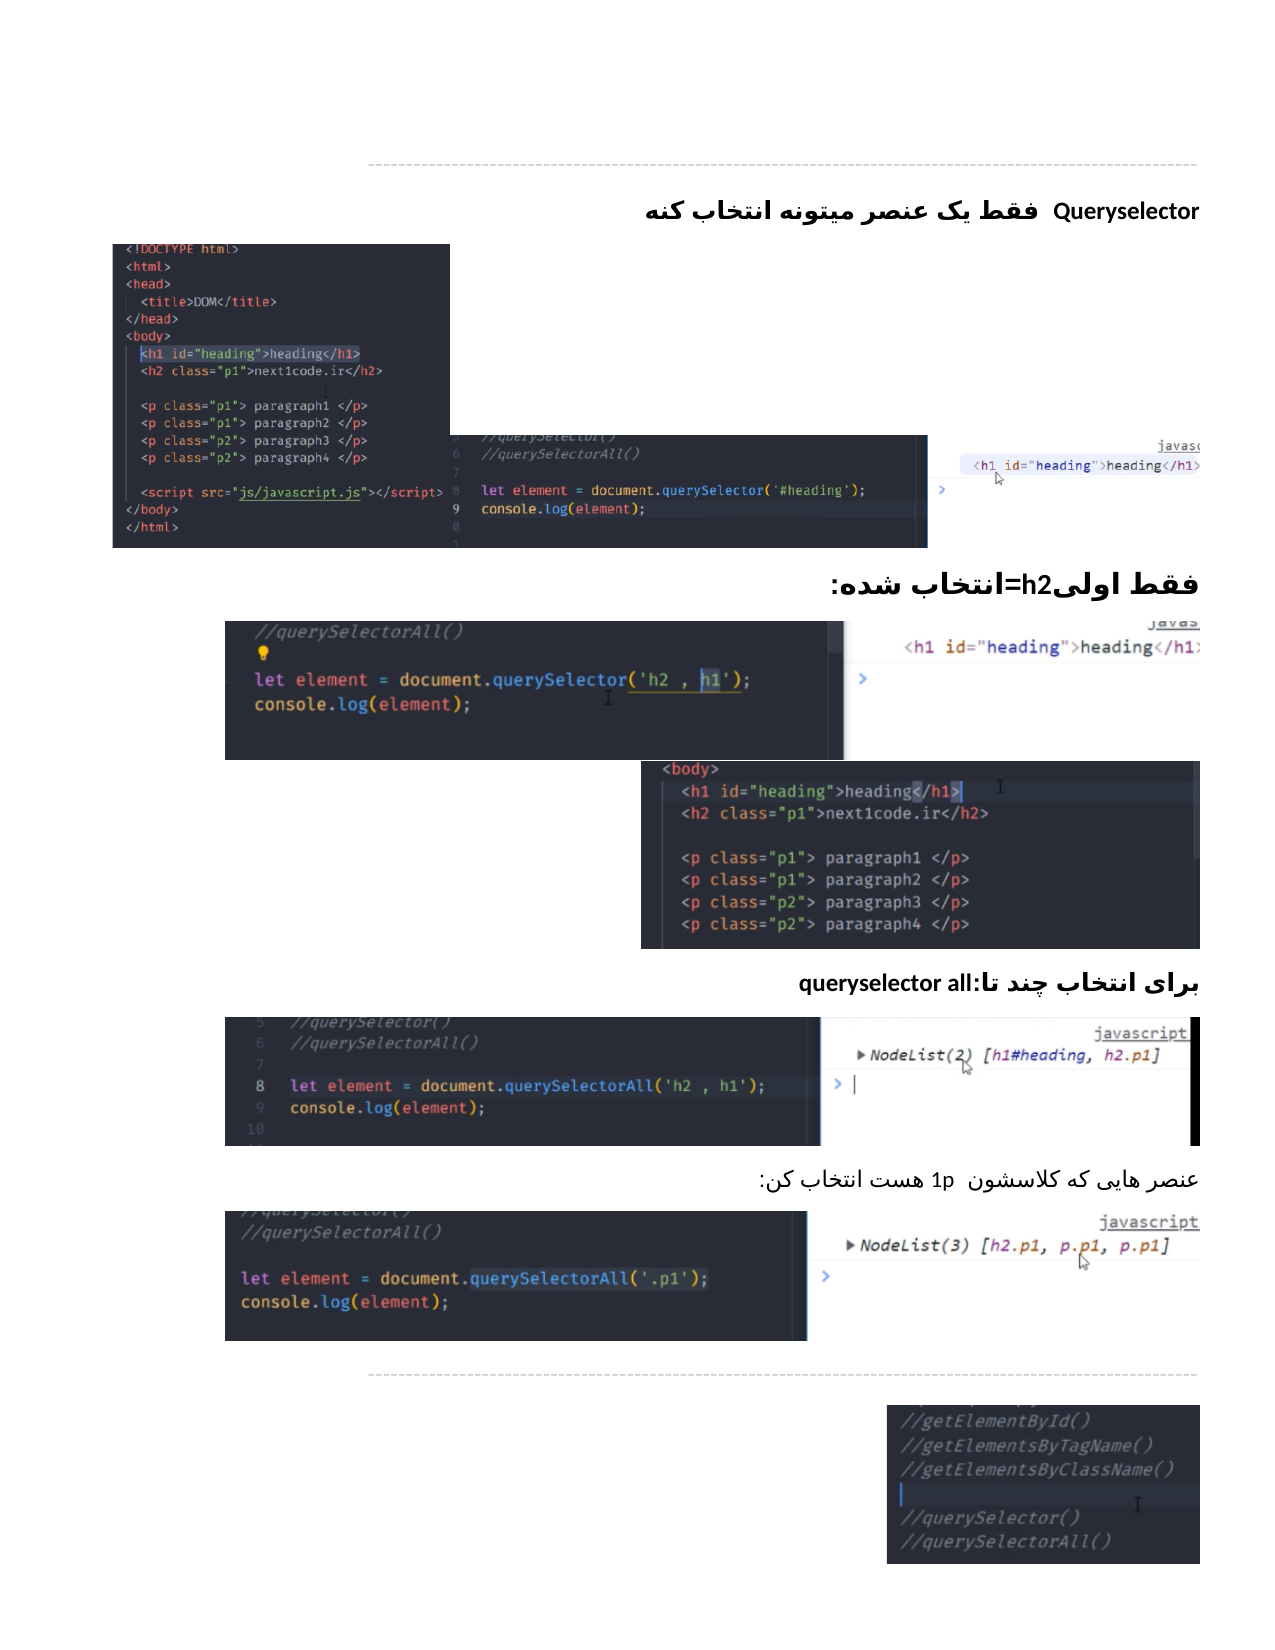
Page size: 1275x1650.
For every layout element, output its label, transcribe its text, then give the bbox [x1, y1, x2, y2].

text برای انتخاب چند تا:queryselector all [75, 968, 1200, 998]
text ------------------------------------------------------------------------------------------------------------- [75, 1360, 1200, 1386]
text Queryselector فقط یک عنصر میتونه انتخاب کنه [75, 195, 1200, 226]
picture [225, 1211, 1200, 1341]
picture [225, 1017, 1200, 1146]
picture [112, 244, 1200, 548]
text عنصر هایی که کلاسشون 1p هست انتخاب کن: [75, 1165, 1200, 1193]
picture [225, 621, 1200, 760]
picture [641, 761, 1200, 949]
picture [886, 1405, 1200, 1564]
text ------------------------------------------------------------------------------------------------------------- [75, 150, 1200, 176]
text فقط اولیh2=انتخاب شده: [75, 566, 1200, 602]
